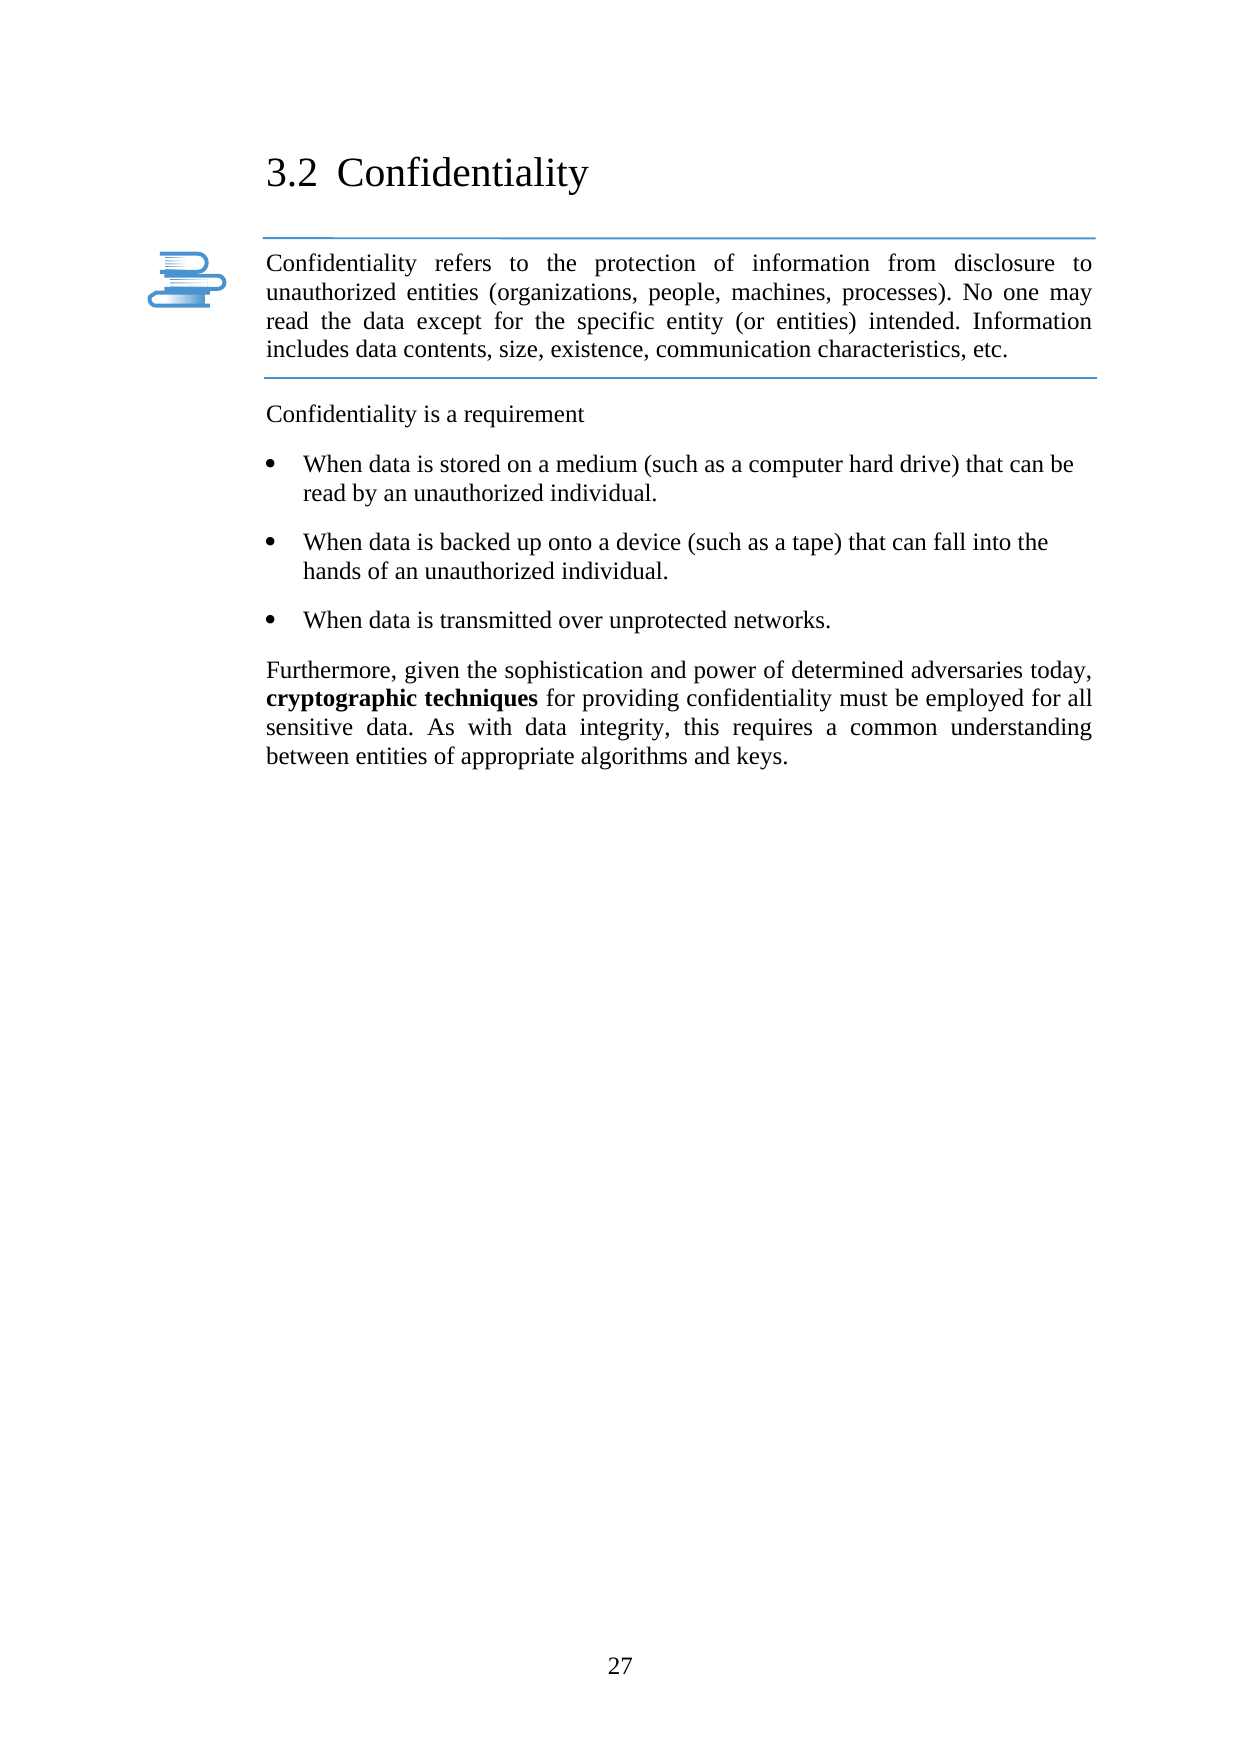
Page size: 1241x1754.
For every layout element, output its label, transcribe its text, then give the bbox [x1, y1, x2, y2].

text Confidentiality is a requirement [266, 399, 1109, 428]
subtitle Confidentiality [266, 148, 1109, 196]
list When data is backed up onto a device (such as a tape) that can fall into the hands of an unauthorized individual. [266, 527, 1093, 584]
text Confidentiality refers to the protection of information from disclosure to unauthorized entities (organizations, people, machines, processes). No one may read the data except for the specific entity (or entities) intended. Information includes data contents, size, existence, communication characteristics, etc. [266, 241, 1093, 363]
picture [166, 295, 205, 303]
text Furthermore, given the sophistication and power of determined adversaries today, cryptographic techniques for providing confidentiality must be employed for all sensitive data. As with data integrity, this requires a common understanding between entities of appropriate algorithms and keys. [266, 655, 1093, 770]
list When data is stored on a medium (such as a computer hard drive) that can be read by an unauthorized individual. [266, 449, 1093, 506]
list When data is transmitted over unprotected networks. [266, 605, 1109, 634]
